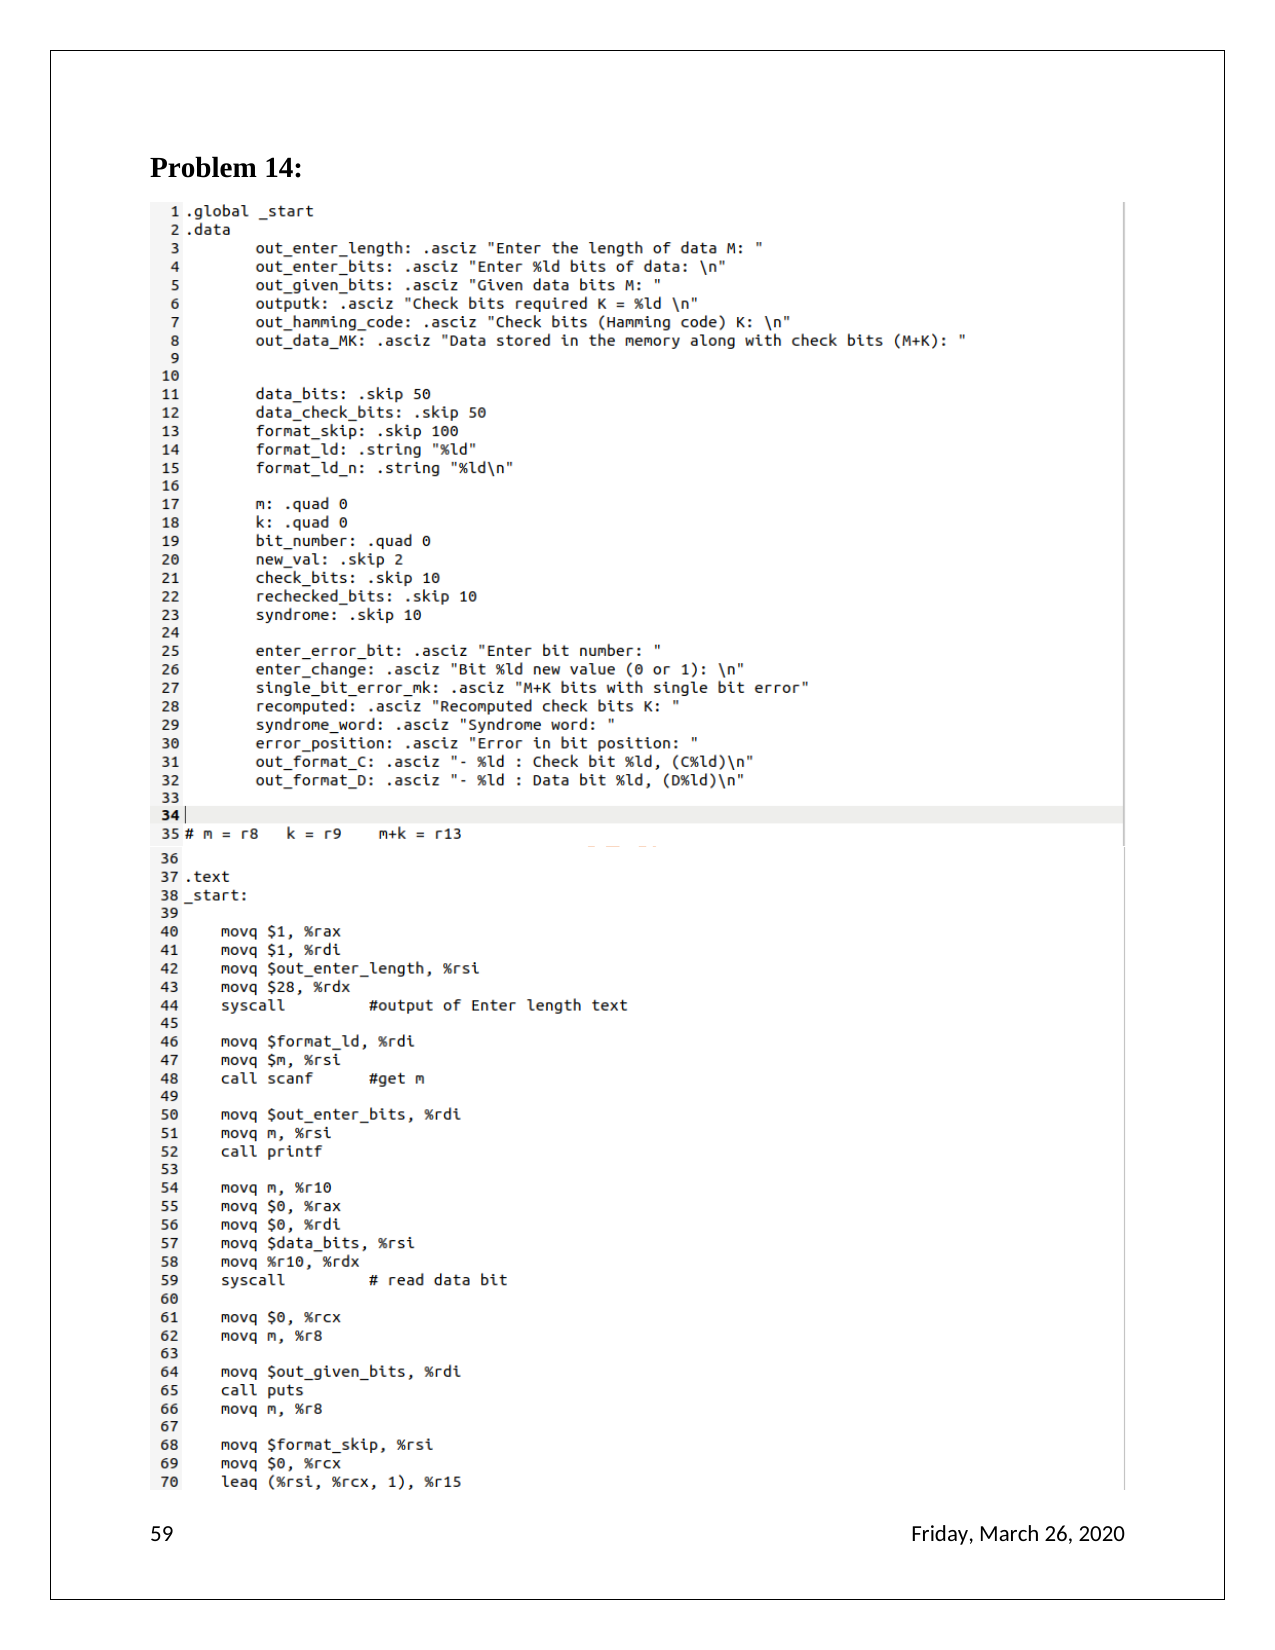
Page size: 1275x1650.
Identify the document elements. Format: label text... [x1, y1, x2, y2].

picture [150, 202, 1125, 846]
picture [150, 847, 1125, 1490]
text Problem 14: [150, 150, 1125, 183]
